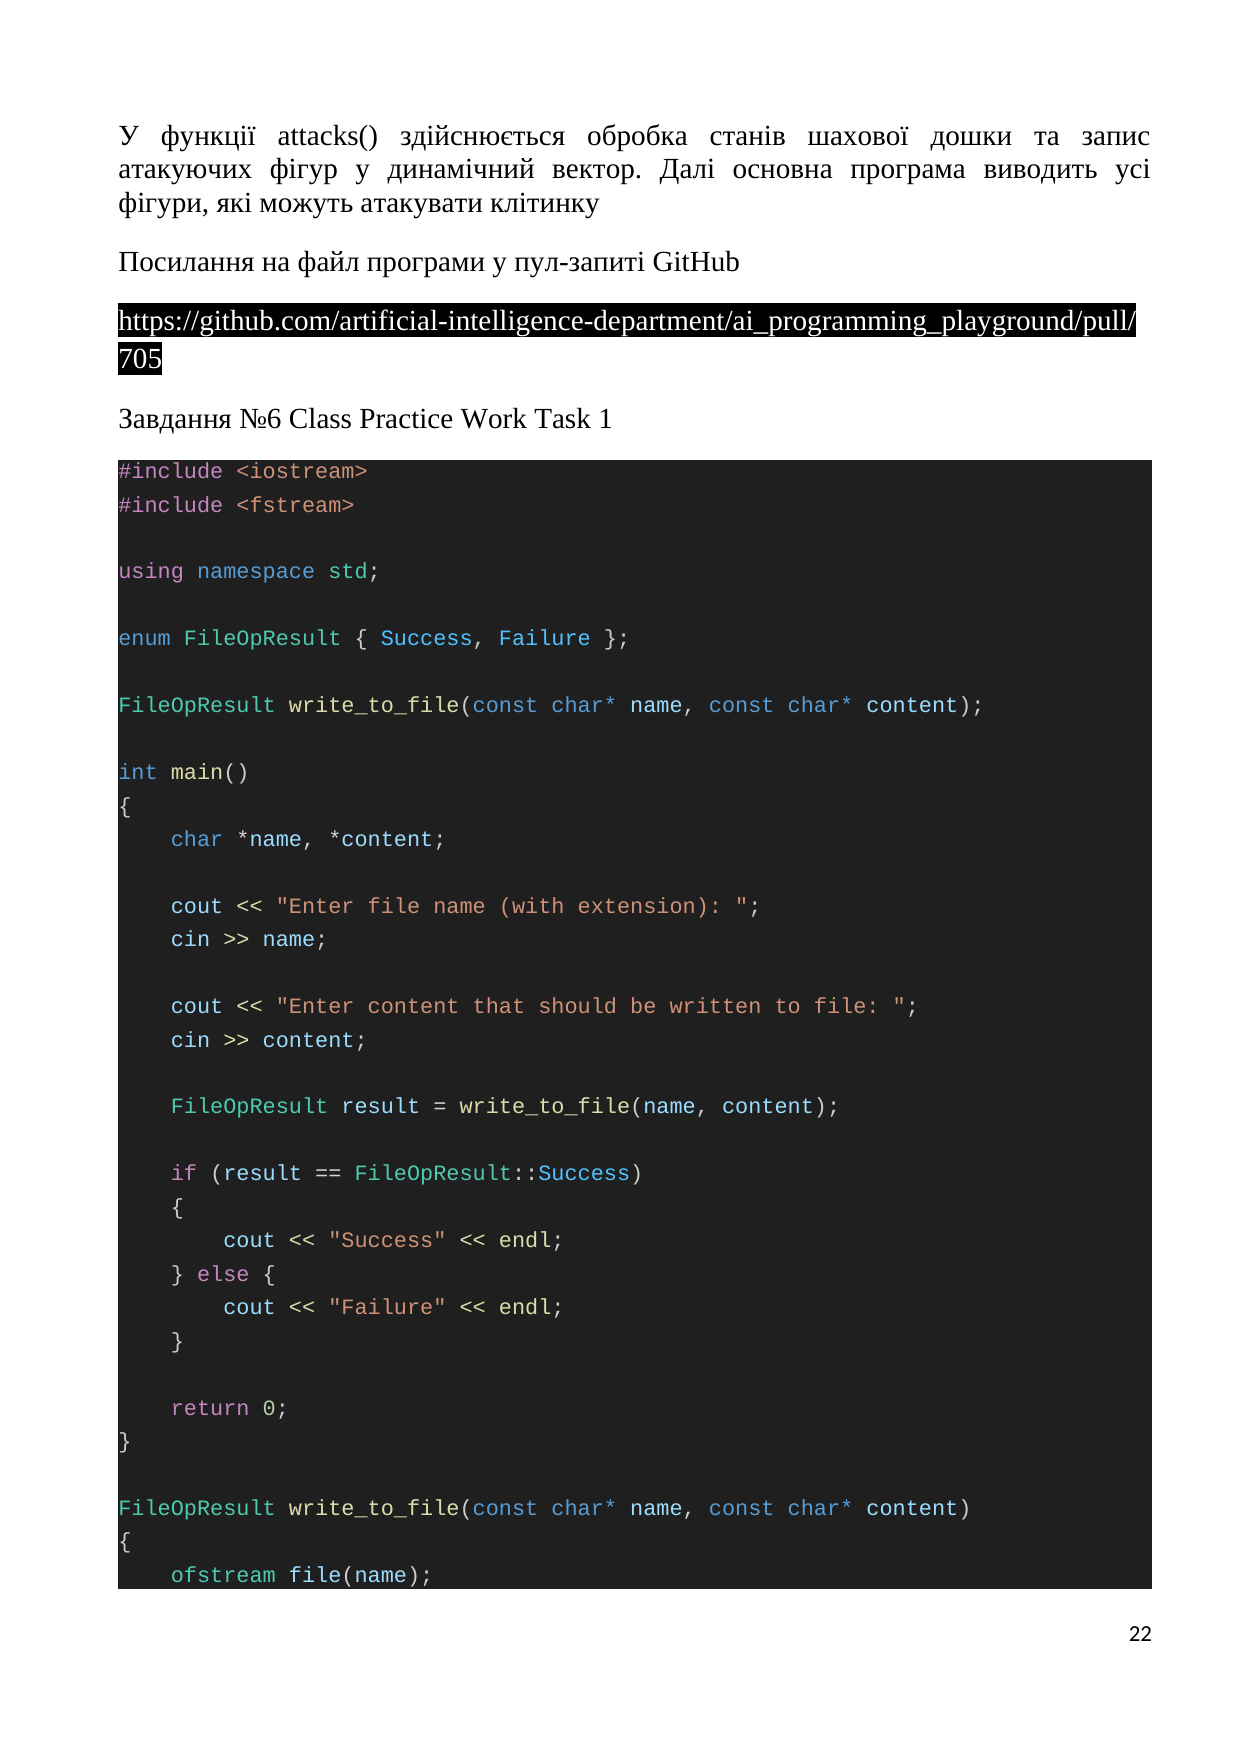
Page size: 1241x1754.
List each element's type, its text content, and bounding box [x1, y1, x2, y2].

text #include <iostream> [118, 460, 1152, 485]
text { [118, 1196, 1152, 1221]
text } [118, 1330, 1152, 1354]
text FileOpResult result = write_to_file(name, content); [118, 1096, 1152, 1121]
text cout << "Failure" << endl; [118, 1296, 1152, 1321]
text cin >> name; [118, 928, 1152, 953]
text } [118, 1430, 1152, 1455]
text #include <fstream> [118, 494, 1152, 519]
text cout << "Enter file name (with extension): "; [118, 895, 1152, 920]
text { [118, 795, 1152, 819]
text Посилання на файл програми у пул-запиті GitHub [118, 244, 1152, 277]
text FileOpResult write_to_file(const char* name, const char* content) [118, 1497, 1152, 1522]
text Завдання №6 Class Practice Work Task 1 [118, 401, 1152, 434]
text cout << "Success" << endl; [118, 1229, 1152, 1254]
text int main() [118, 761, 1152, 786]
text } else { [118, 1263, 1152, 1288]
text FileOpResult write_to_file(const char* name, const char* content); [118, 694, 1152, 719]
text cout << "Enter content that should be written to file: "; [118, 995, 1152, 1020]
text { [118, 1530, 1152, 1555]
text У функції attacks() здійснюється обробка станів шахової дошки та запис атакуючих фігур у динамічний вектор. Далі основна програма виводить усі фігури, які можуть атакувати клітинку [118, 118, 1152, 219]
text char *name, *content; [118, 828, 1152, 853]
text return 0; [118, 1397, 1152, 1421]
text if (result == FileOpResult::Success) [118, 1163, 1152, 1187]
text https://github.com/artificial-intelligence-department/ai_programming_playground/pull/705 [118, 303, 1152, 375]
text using namespace std; [118, 561, 1152, 586]
text ofstream file(name); [118, 1564, 1152, 1589]
text enum FileOpResult { Success, Failure }; [118, 628, 1152, 652]
text cin >> content; [118, 1029, 1152, 1054]
